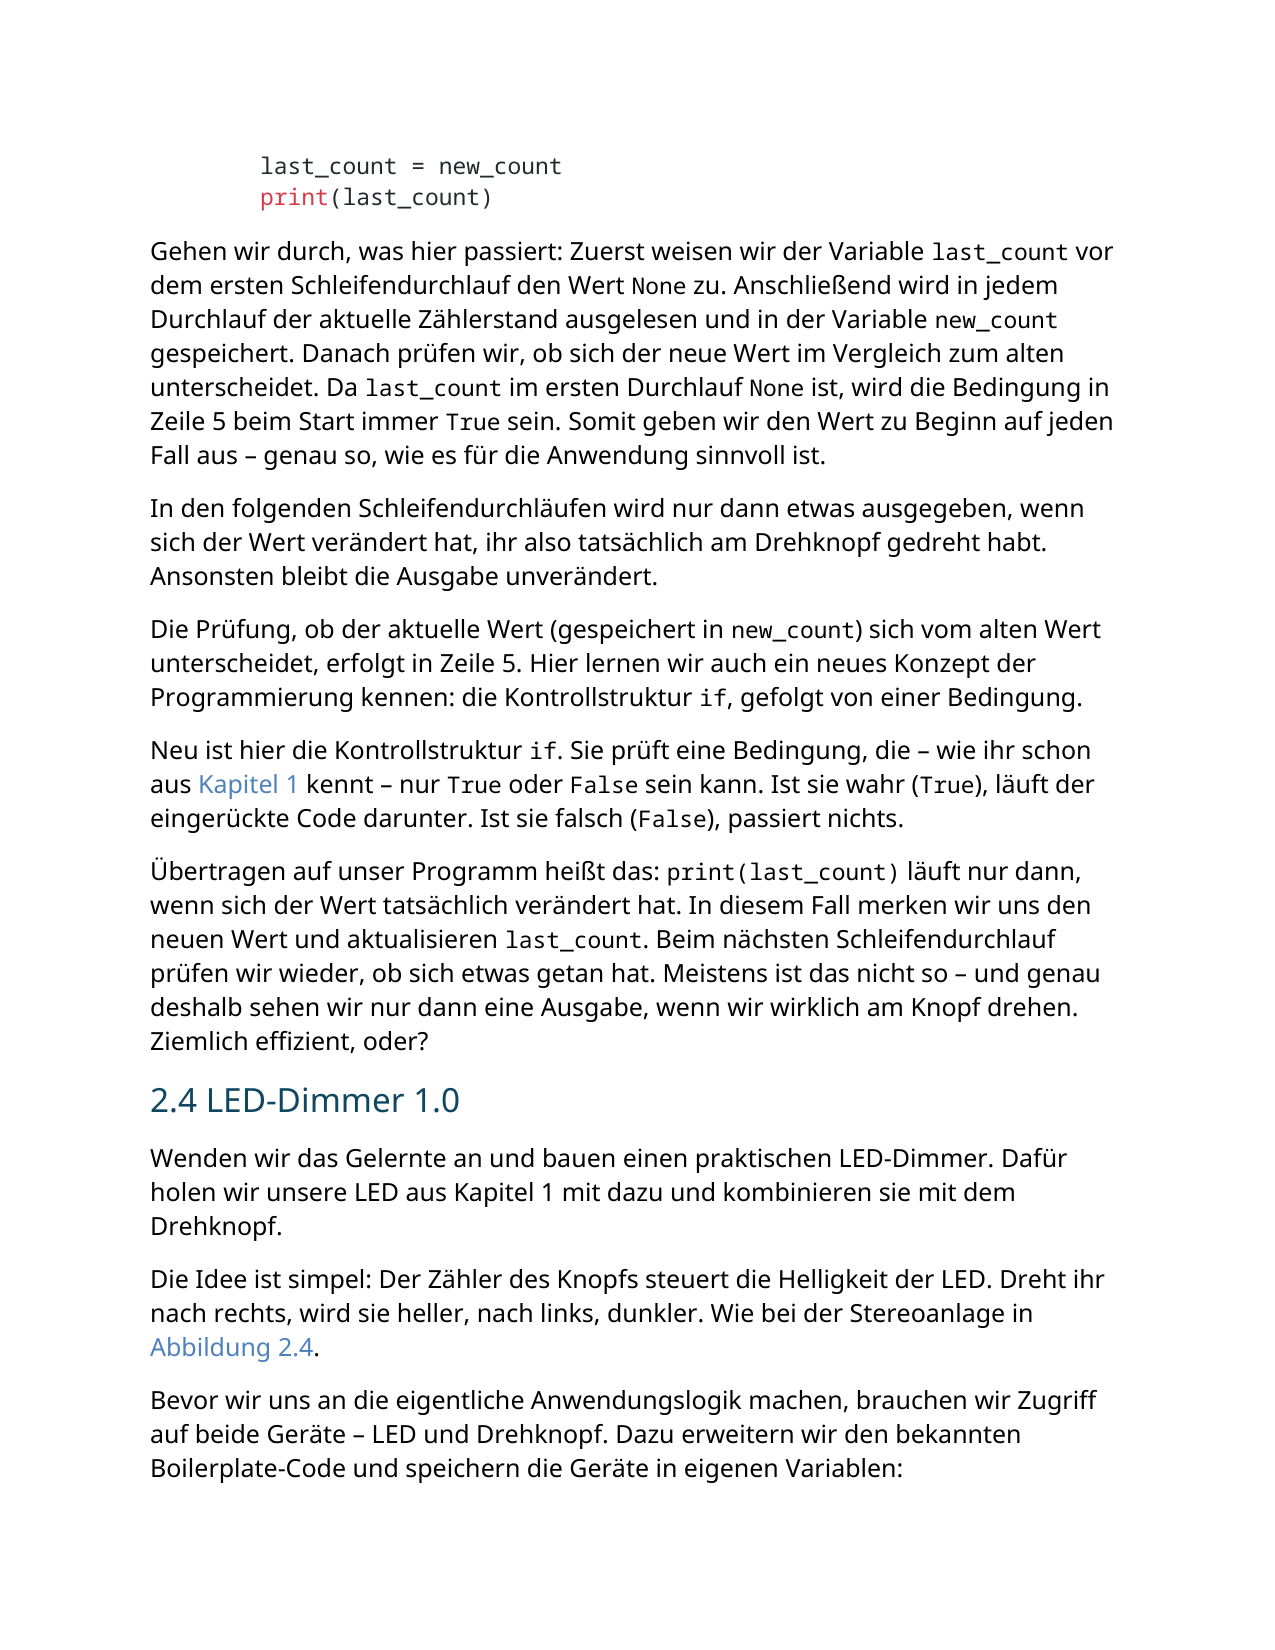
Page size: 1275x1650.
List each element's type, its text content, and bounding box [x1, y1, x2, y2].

text Die Prüfung, ob der aktuelle Wert (gespeichert in new_count) sich vom alten Wert unterscheidet, erfolgt in Zeile 5. Hier lernen wir auch ein neues Konzept der Programmierung kennen: die Kontrollstruktur if, gefolgt von einer Bedingung. [150, 611, 1125, 714]
text In den folgenden Schleifendurchläufen wird nur dann etwas ausgegeben, wenn sich der Wert verändert hat, ihr also tatsächlich am Drehknopf gedreht habt. Ansonsten bleibt die Ausgabe unverändert. [150, 491, 1125, 593]
text Die Idee ist simpel: Der Zähler des Knopfs steuert die Helligkeit der LED. Dreht ihr nach rechts, wird sie heller, nach links, dunkler. Wie bei der Stereoanlage in Abbildung 2.4. [150, 1262, 1125, 1364]
text Neu ist hier die Kontrollstruktur if. Sie prüft eine Bedingung, die – wie ihr schon aus Kapitel 1 kennt – nur True oder False sein kann. Ist sie wahr (True), läuft der eingerückte Code darunter. Ist sie falsch (False), passiert nichts. [150, 732, 1125, 834]
text Bevor wir uns an die eigentliche Anwendungslogik machen, brauchen wir Zugriff auf beide Geräte – LED und Drehknopf. Dazu erweitern wir den bekannten Boilerplate-Code und speichern die Geräte in eigenen Variablen: [150, 1382, 1125, 1485]
text Wenden wir das Gelernte an und bauen einen praktischen LED-Dimmer. Dafür holen wir unsere LED aus Kapitel 1 mit dazu und kombinieren sie mit dem Drehknopf. [150, 1141, 1125, 1243]
text Gehen wir durch, was hier passiert: Zuerst weisen wir der Variable last_count vor dem ersten Schleifendurchlauf den Wert None zu. Anschließend wird in jedem Durchlauf der aktuelle Zählerstand ausgelesen und in der Variable new_count gespeichert. Danach prüfen wir, ob sich der neue Wert im Vergleich zum alten unterscheidet. Da last_count im ersten Durchlauf None ist, wird die Bedingung in Zeile 5 beim Start immer True sein. Somit geben wir den Wert zu Beginn auf jeden Fall aus – genau so, wie es für die Anwendung sinnvoll ist. [150, 233, 1125, 472]
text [150, 150, 1125, 212]
text Übertragen auf unser Programm heißt das: print(last_count) läuft nur dann, wenn sich der Wert tatsächlich verändert hat. In diesem Fall merken wir uns den neuen Wert und aktualisieren last_count. Beim nächsten Schleifendurchlauf prüfen wir wieder, ob sich etwas getan hat. Meistens ist das nicht so – und genau deshalb sehen wir nur dann eine Ausgabe, wenn wir wirklich am Knopf drehen. Ziemlich effizient, oder? [150, 853, 1125, 1058]
subtitle 2.4 LED-Dimmer 1.0 [150, 1076, 1125, 1122]
